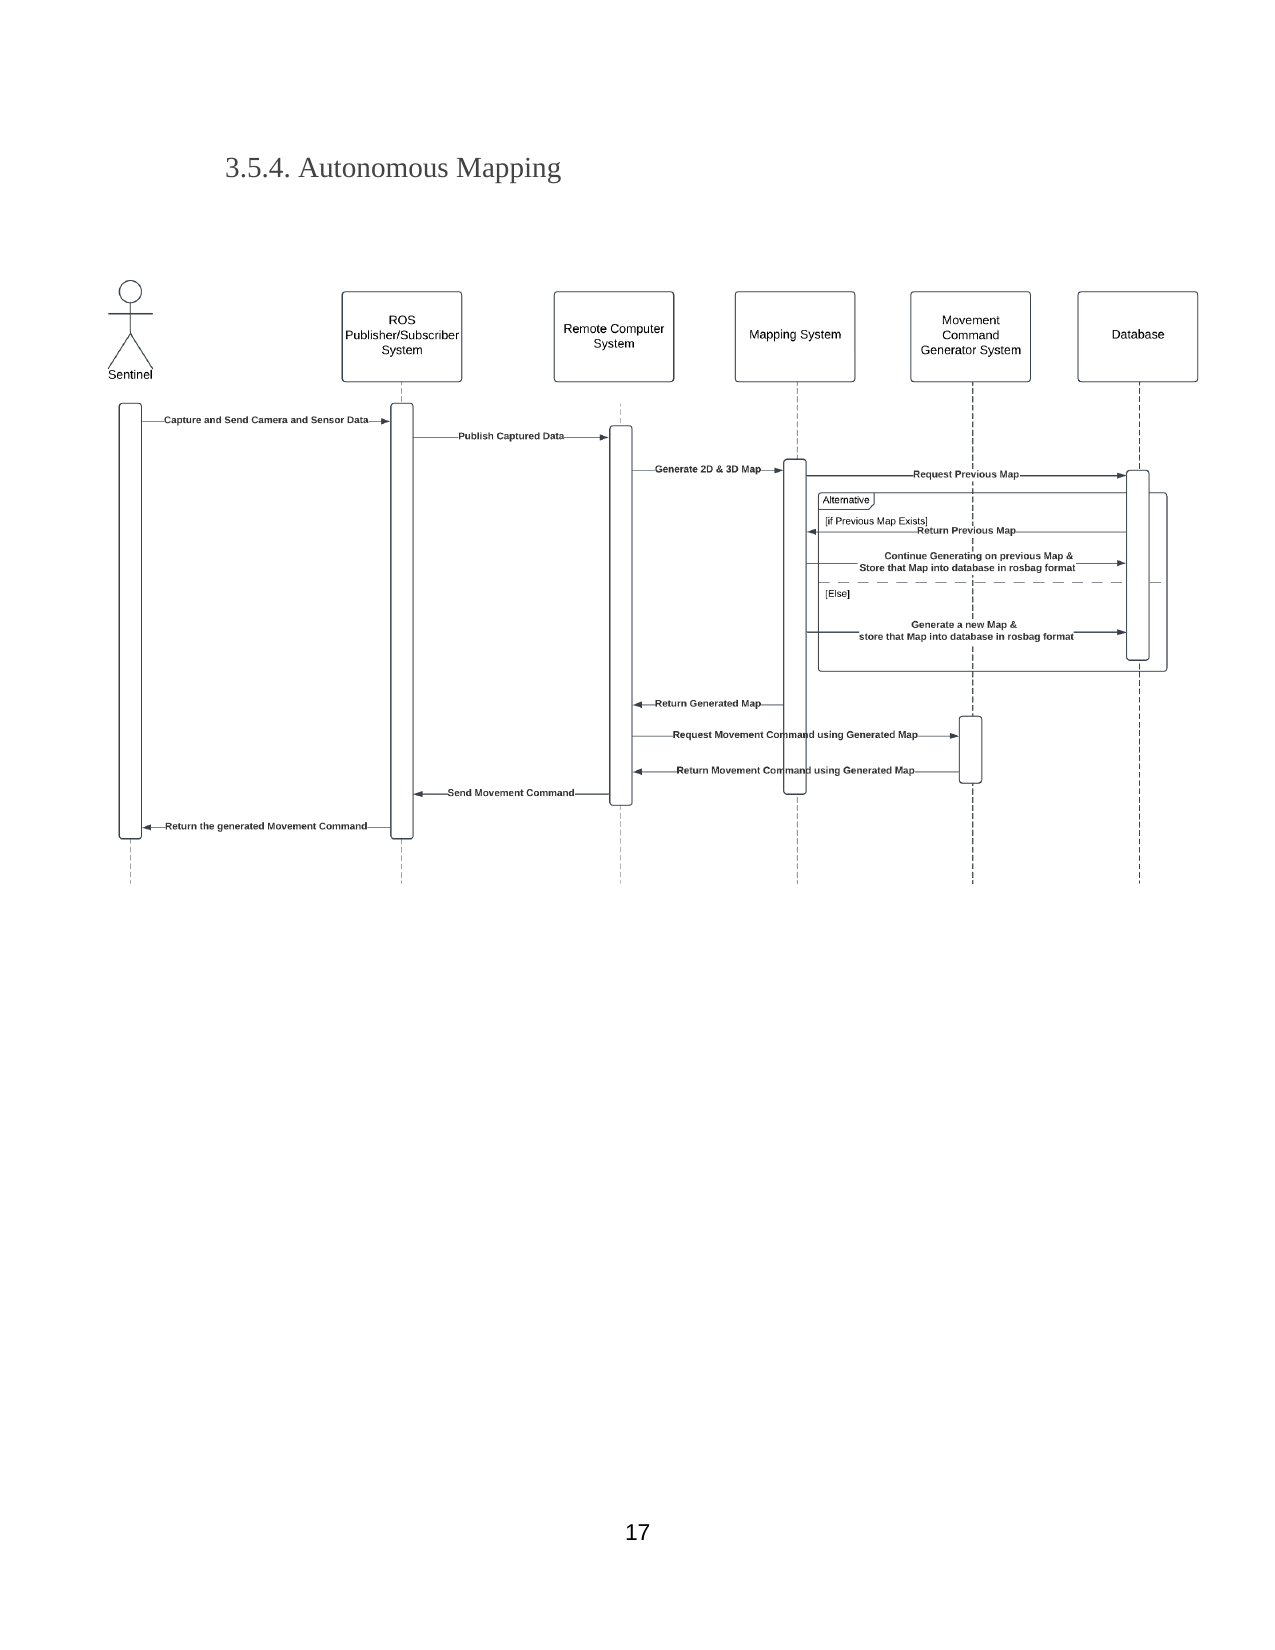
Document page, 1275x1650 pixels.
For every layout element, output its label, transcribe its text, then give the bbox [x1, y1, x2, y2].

picture [52, 258, 1223, 917]
subtitle 3.5.4. Autonomous Mapping [150, 150, 1125, 183]
